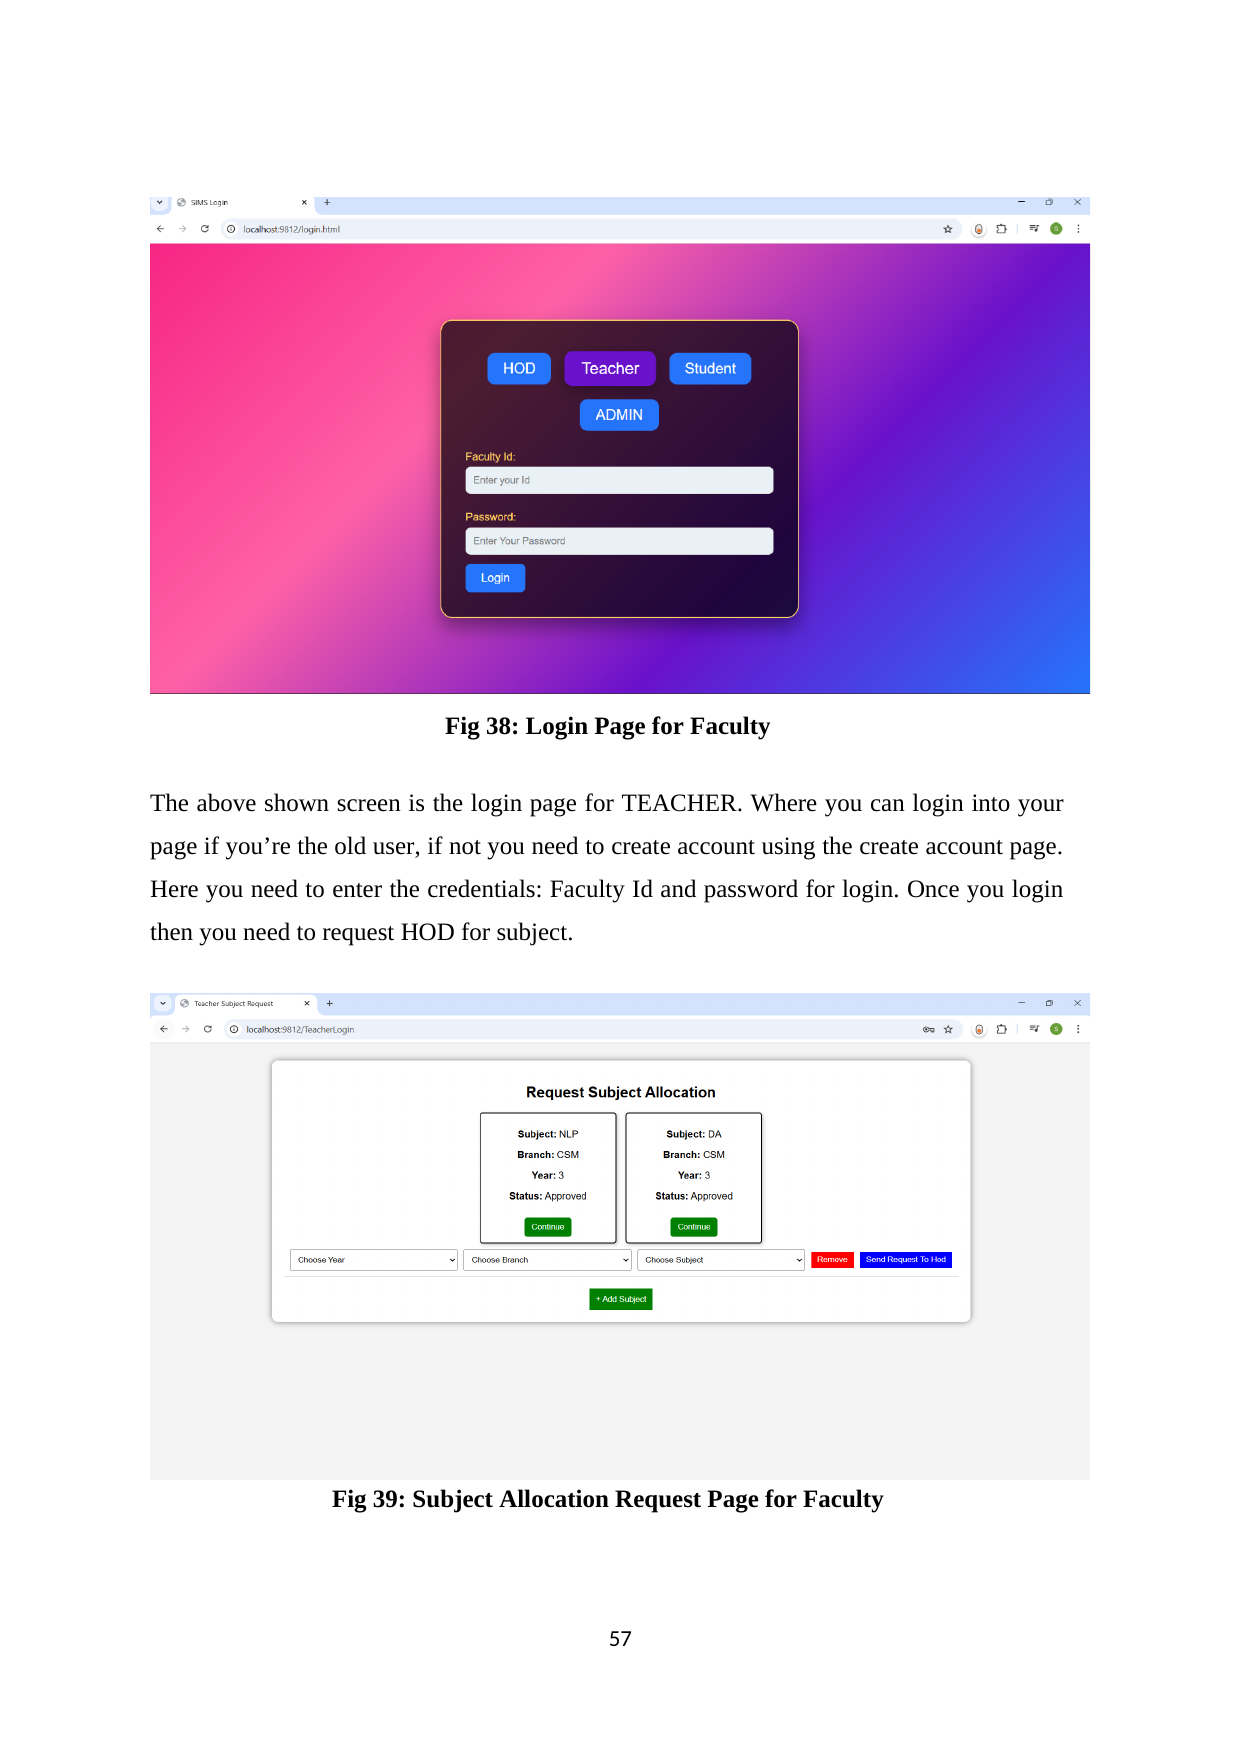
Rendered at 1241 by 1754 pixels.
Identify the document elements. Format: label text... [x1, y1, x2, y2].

text Fig 39: Subject Allocation Request Page for Faculty [150, 1484, 1066, 1513]
text Fig 38: Login Page for Faculty [150, 711, 1066, 740]
text The above shown screen is the login page for TEACHER. Where you can login into your page if you’re the old user, if not you need to create account using the create account page. Here you need to enter the credentials: Faculty Id and password for login. Once you login then you need to request HOD for subject. [150, 788, 1066, 946]
picture [150, 197, 1091, 694]
picture [150, 993, 1091, 1480]
